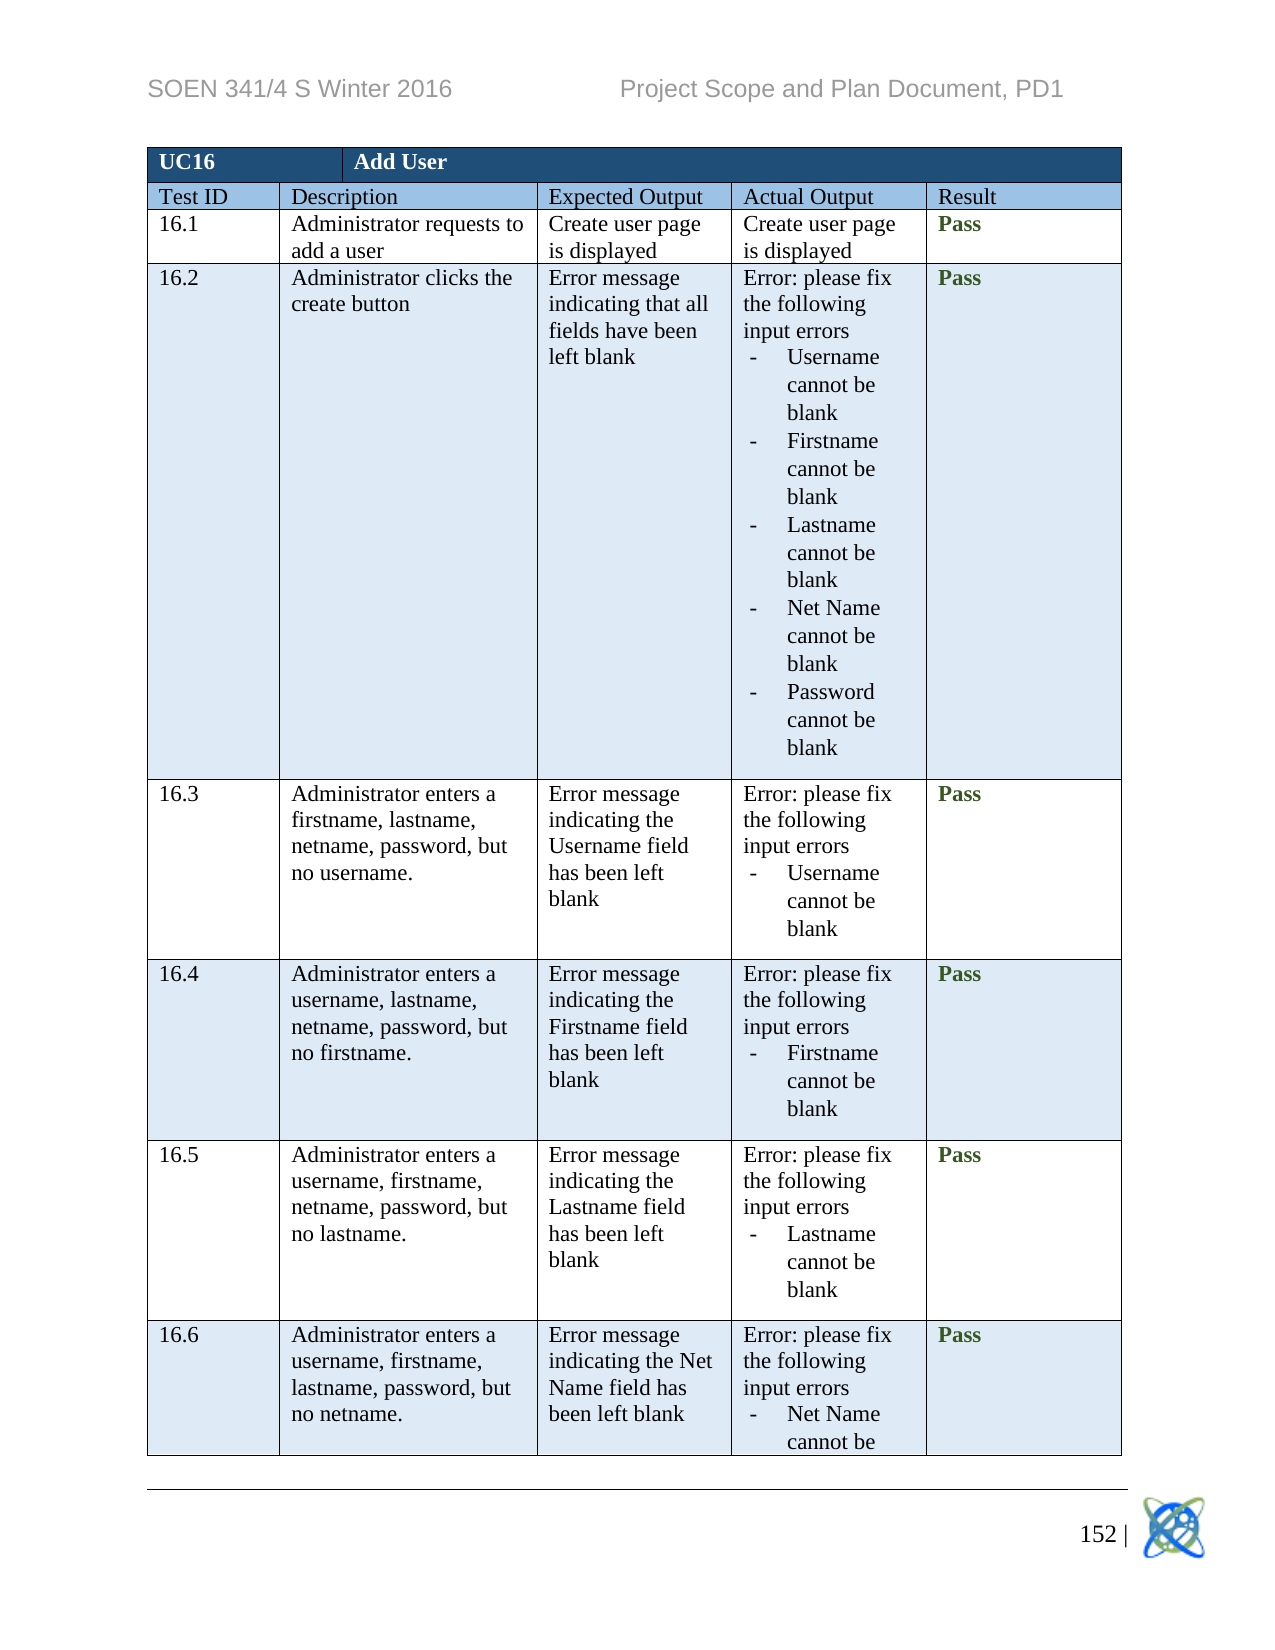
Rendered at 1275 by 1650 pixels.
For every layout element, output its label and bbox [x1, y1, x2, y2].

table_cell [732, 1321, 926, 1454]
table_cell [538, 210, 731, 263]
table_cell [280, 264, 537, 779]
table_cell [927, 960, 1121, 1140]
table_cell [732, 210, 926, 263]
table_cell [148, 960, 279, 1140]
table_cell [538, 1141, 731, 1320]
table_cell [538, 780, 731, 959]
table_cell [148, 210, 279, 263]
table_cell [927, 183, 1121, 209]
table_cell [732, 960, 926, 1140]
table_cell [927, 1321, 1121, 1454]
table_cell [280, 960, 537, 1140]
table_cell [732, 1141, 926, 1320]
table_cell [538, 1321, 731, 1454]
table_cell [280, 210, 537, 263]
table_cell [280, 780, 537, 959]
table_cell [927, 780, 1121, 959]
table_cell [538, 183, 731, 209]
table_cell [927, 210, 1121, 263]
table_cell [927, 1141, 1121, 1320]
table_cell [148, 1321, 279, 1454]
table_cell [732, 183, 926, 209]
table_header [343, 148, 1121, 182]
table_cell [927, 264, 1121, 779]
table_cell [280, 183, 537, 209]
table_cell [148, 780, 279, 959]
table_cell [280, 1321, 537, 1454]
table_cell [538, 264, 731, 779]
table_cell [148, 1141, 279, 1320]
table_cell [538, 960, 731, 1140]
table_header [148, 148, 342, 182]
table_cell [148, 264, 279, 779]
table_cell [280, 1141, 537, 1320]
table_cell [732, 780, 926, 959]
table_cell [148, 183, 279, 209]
picture [1123, 1490, 1224, 1566]
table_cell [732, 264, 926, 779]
